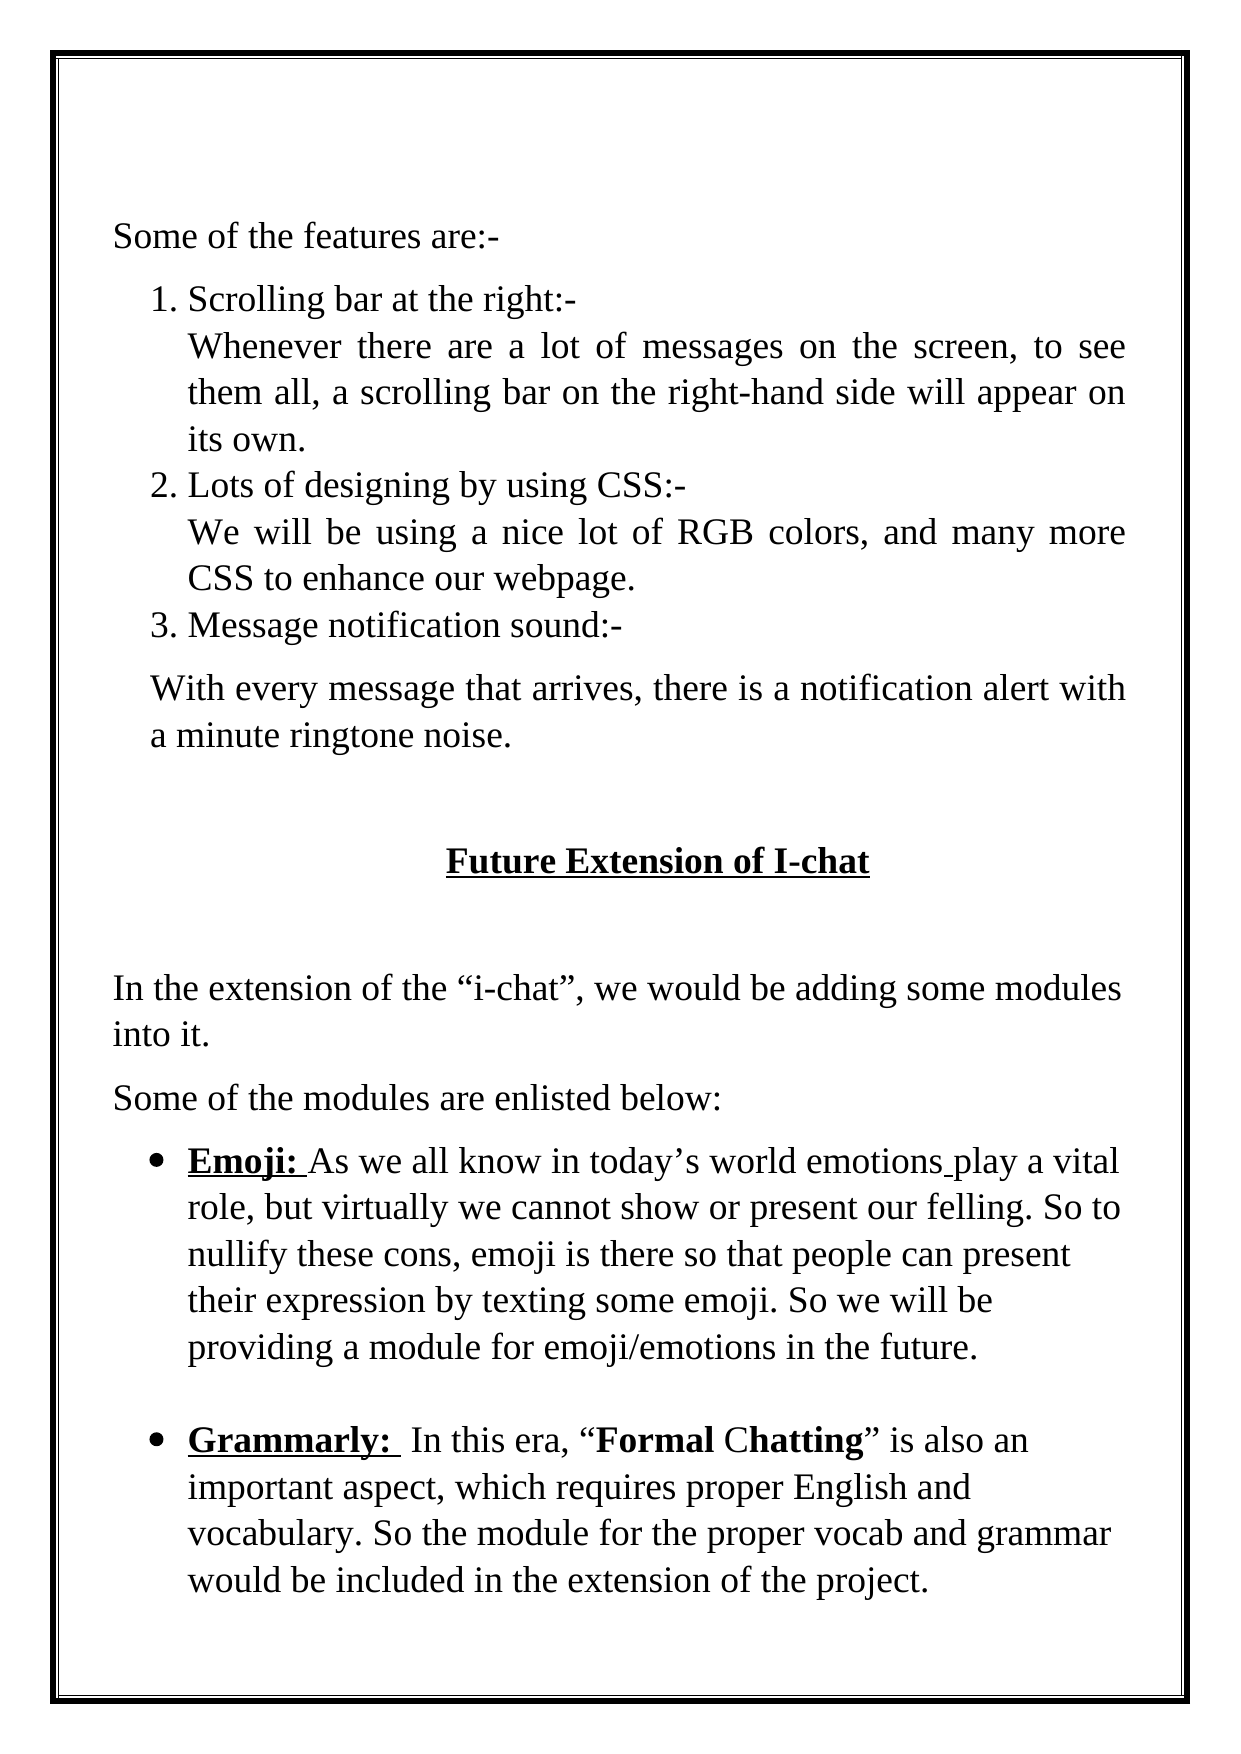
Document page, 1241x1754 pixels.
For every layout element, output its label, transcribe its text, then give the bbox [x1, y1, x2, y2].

text Some of the modules are enlisted below: [112, 1075, 1128, 1118]
list We will be using a nice lot of RGB colors, and many more CSS to enhance our webpage. [187, 509, 1128, 599]
list Emoji: As we all know in today’s world emotions play a vital role, but virtually we cannot show or present our felling. So to nullify these cons, emoji is there so that people can present their expression by texting some emoji. So we will be providing a module for emoji/emotions in the future. [150, 1138, 1128, 1367]
list Grammarly: In this era, “Formal Chatting” is also an important aspect, which requires proper English and vocabulary. So the module for the proper vocab and grammar would be included in the extension of the project. [150, 1417, 1128, 1600]
list Lots of designing by using CSS:- [150, 463, 1128, 506]
text In the extension of the “i-chat”, we would be adding some modules into it. [112, 965, 1128, 1055]
list Message notification sound:- [150, 602, 1128, 646]
list Whenever there are a lot of messages on the screen, to see them all, a scrolling bar on the right-hand side will appear on its own. [187, 323, 1128, 459]
text With every message that arrives, there is a notification alert with a minute ringtone noise. [150, 666, 1128, 755]
list Scrolling bar at the right:- [150, 276, 1128, 319]
list Future Extension of I-chat [187, 839, 1128, 882]
text Some of the features are:- [112, 213, 1128, 256]
